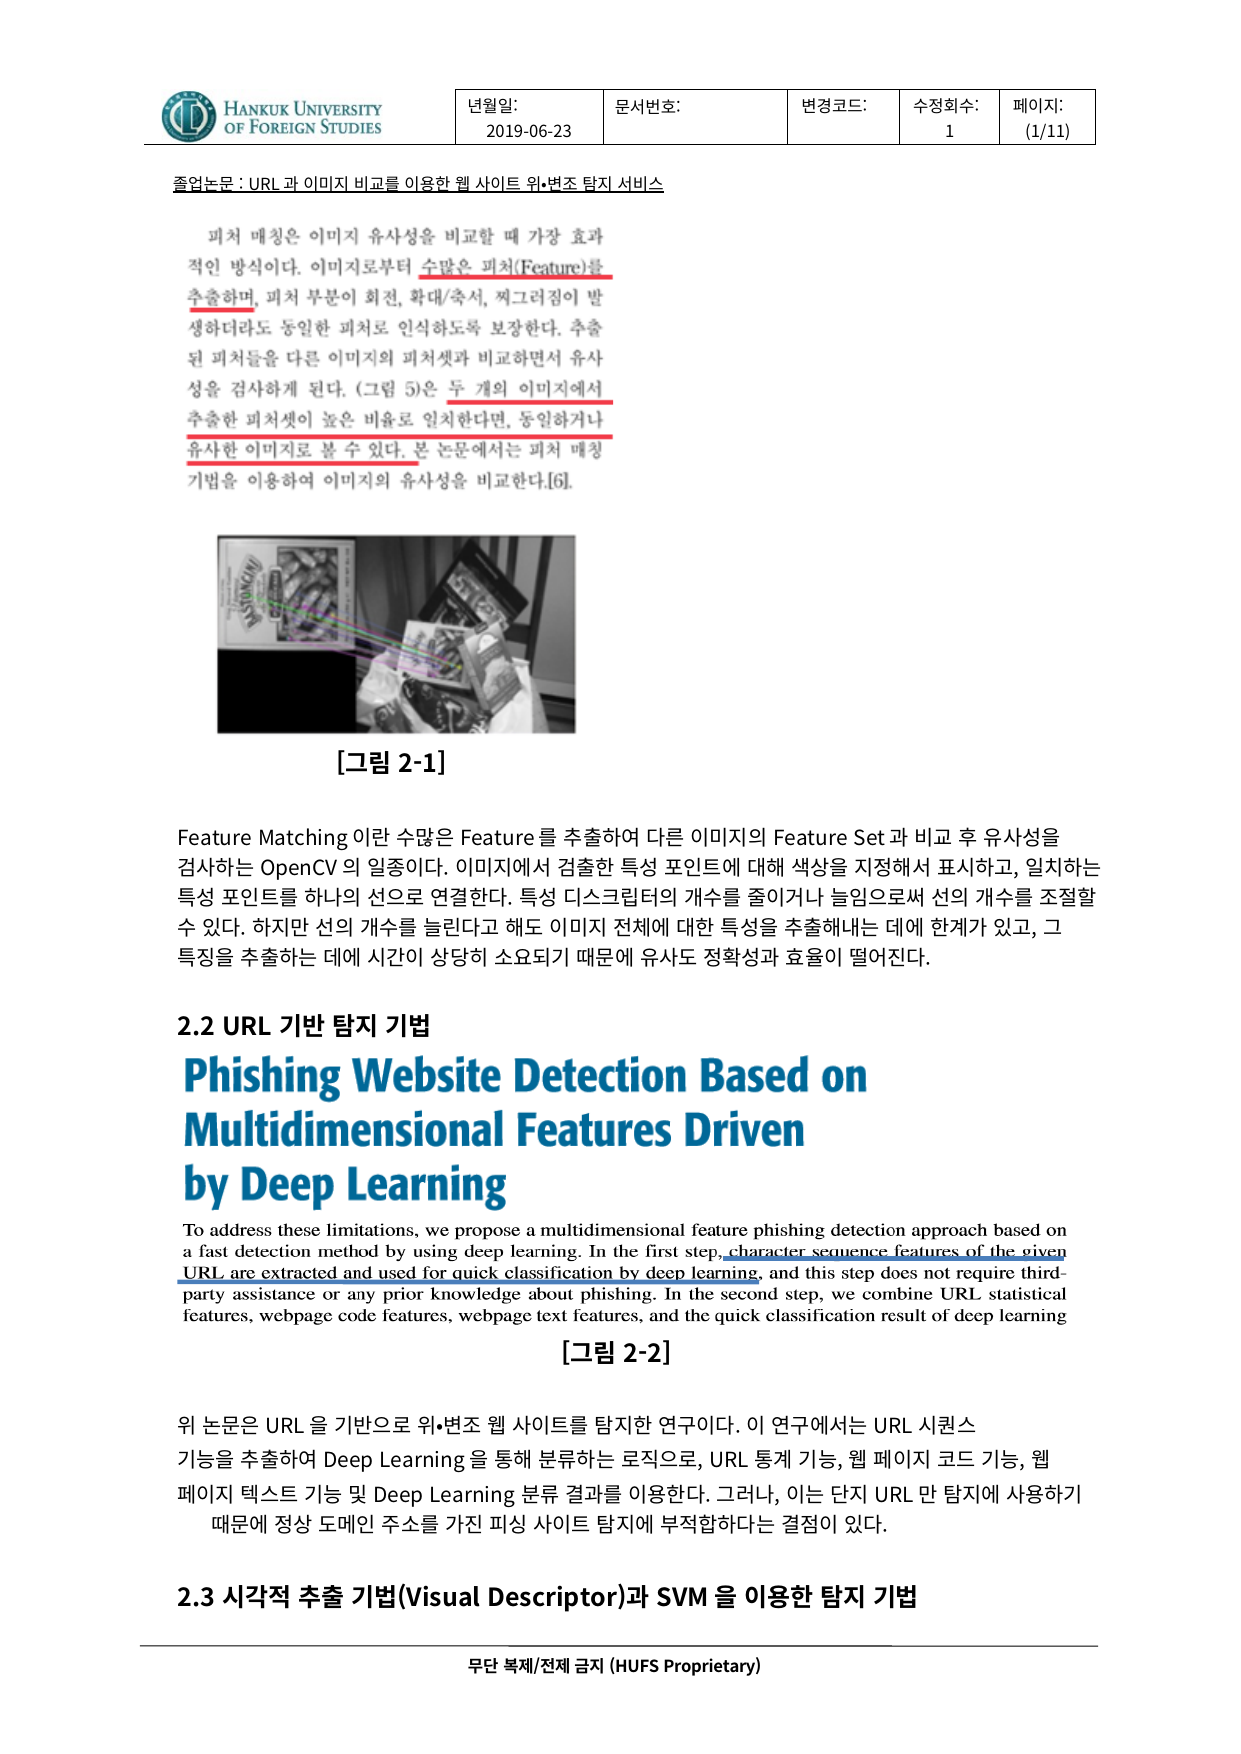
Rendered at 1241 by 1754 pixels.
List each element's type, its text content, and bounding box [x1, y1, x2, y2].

picture [177, 225, 614, 740]
picture [177, 1047, 876, 1216]
text 기능을 추출하여 Deep Learning을 통해 분류하는 로직으로, URL 통계 기능, 웹 페이지 코드 기능, 웹 [177, 1444, 1109, 1474]
text [그림 2-2] [511, 1333, 1109, 1370]
picture [180, 1219, 1072, 1328]
text [그림 2-1] [286, 744, 1109, 780]
picture [161, 89, 383, 143]
text Feature Matching이란 수많은 Feature를 추출하여 다른 이미지의 Feature Set과 비교 후 유사성을 검사하는 OpenCV의 일종이다. 이미지에서 검출한 특성 포인트에 대해 색상을 지정해서 표시하고, 일치하는 특성 포인트를 하나의 선으로 연결한다. 특성 디스크립터의 개수를 줄이거나 늘임으로써 선의 개수를 조절할 수 있다. 하지만 선의 개수를 늘린다고 해도 이미지 전체에 대한 특성을 추출해내는 데에 한계가 있고, 그 특징을 추출하는 데에 시간이 상당히 소요되기 때문에 유사도 정확성과 효율이 떨어진다. [177, 821, 1109, 972]
text 위 논문은 URL을 기반으로 위•변조 웹 사이트를 탐지한 연구이다. 이 연구에서는 URL 시퀀스 [177, 1409, 1109, 1439]
text 페이지 텍스트 기능 및 Deep Learning 분류 결과를 이용한다. 그러나, 이는 단지 URL만 탐지에 사용하기 때문에 정상 도메인 주소를 가진 피싱 사이트 탐지에 부적합하다는 결점이 있다. [177, 1478, 1109, 1539]
text 2.2 URL 기반 탐지 기법 [177, 1006, 1109, 1043]
text 2.3 시각적 추출 기법(Visual Descriptor)과 SVM을 이용한 탐지 기법 [177, 1578, 1109, 1614]
